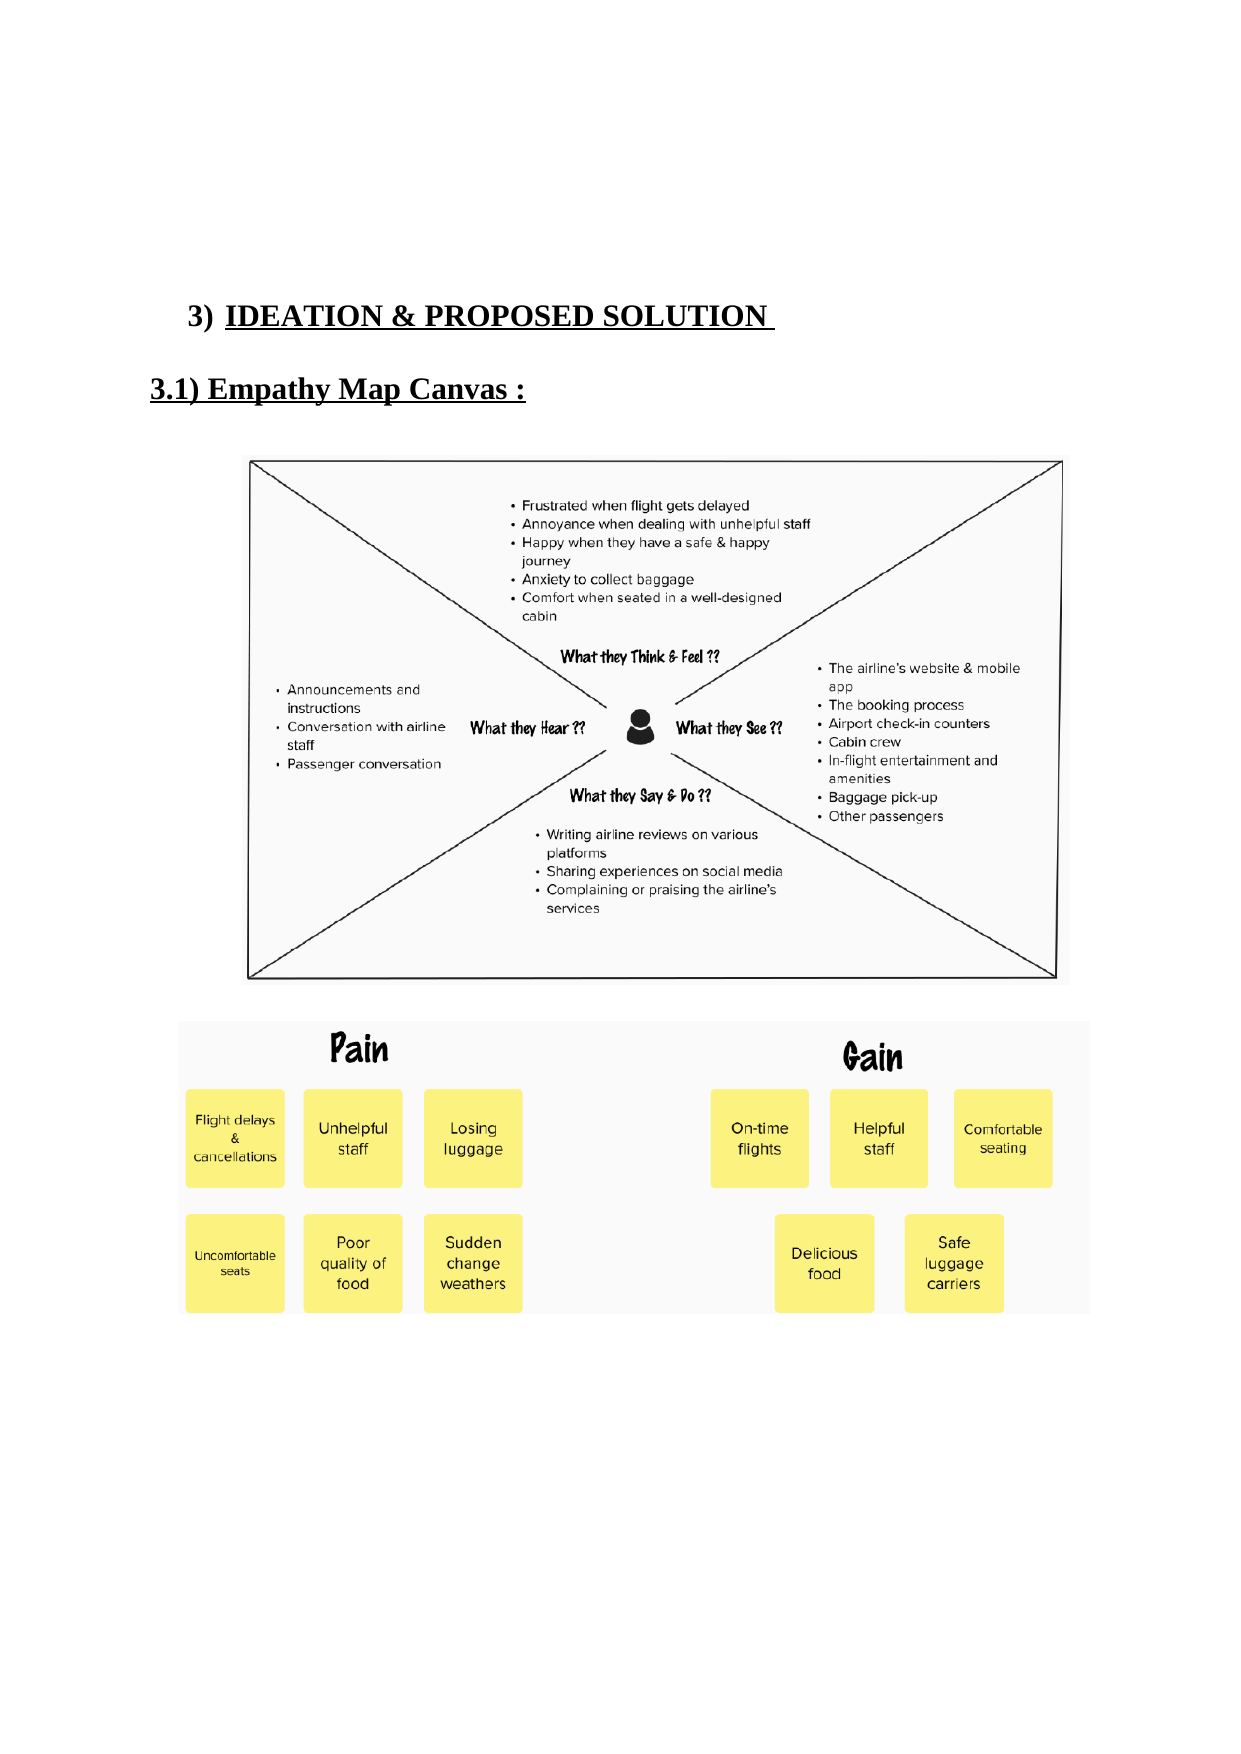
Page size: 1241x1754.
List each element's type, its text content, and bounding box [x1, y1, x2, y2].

picture [150, 443, 1091, 985]
picture [150, 1021, 1091, 1314]
list IDEATION & PROPOSED SOLUTION [187, 297, 1090, 333]
text 3.1) Empathy Map Canvas : [150, 370, 1090, 406]
